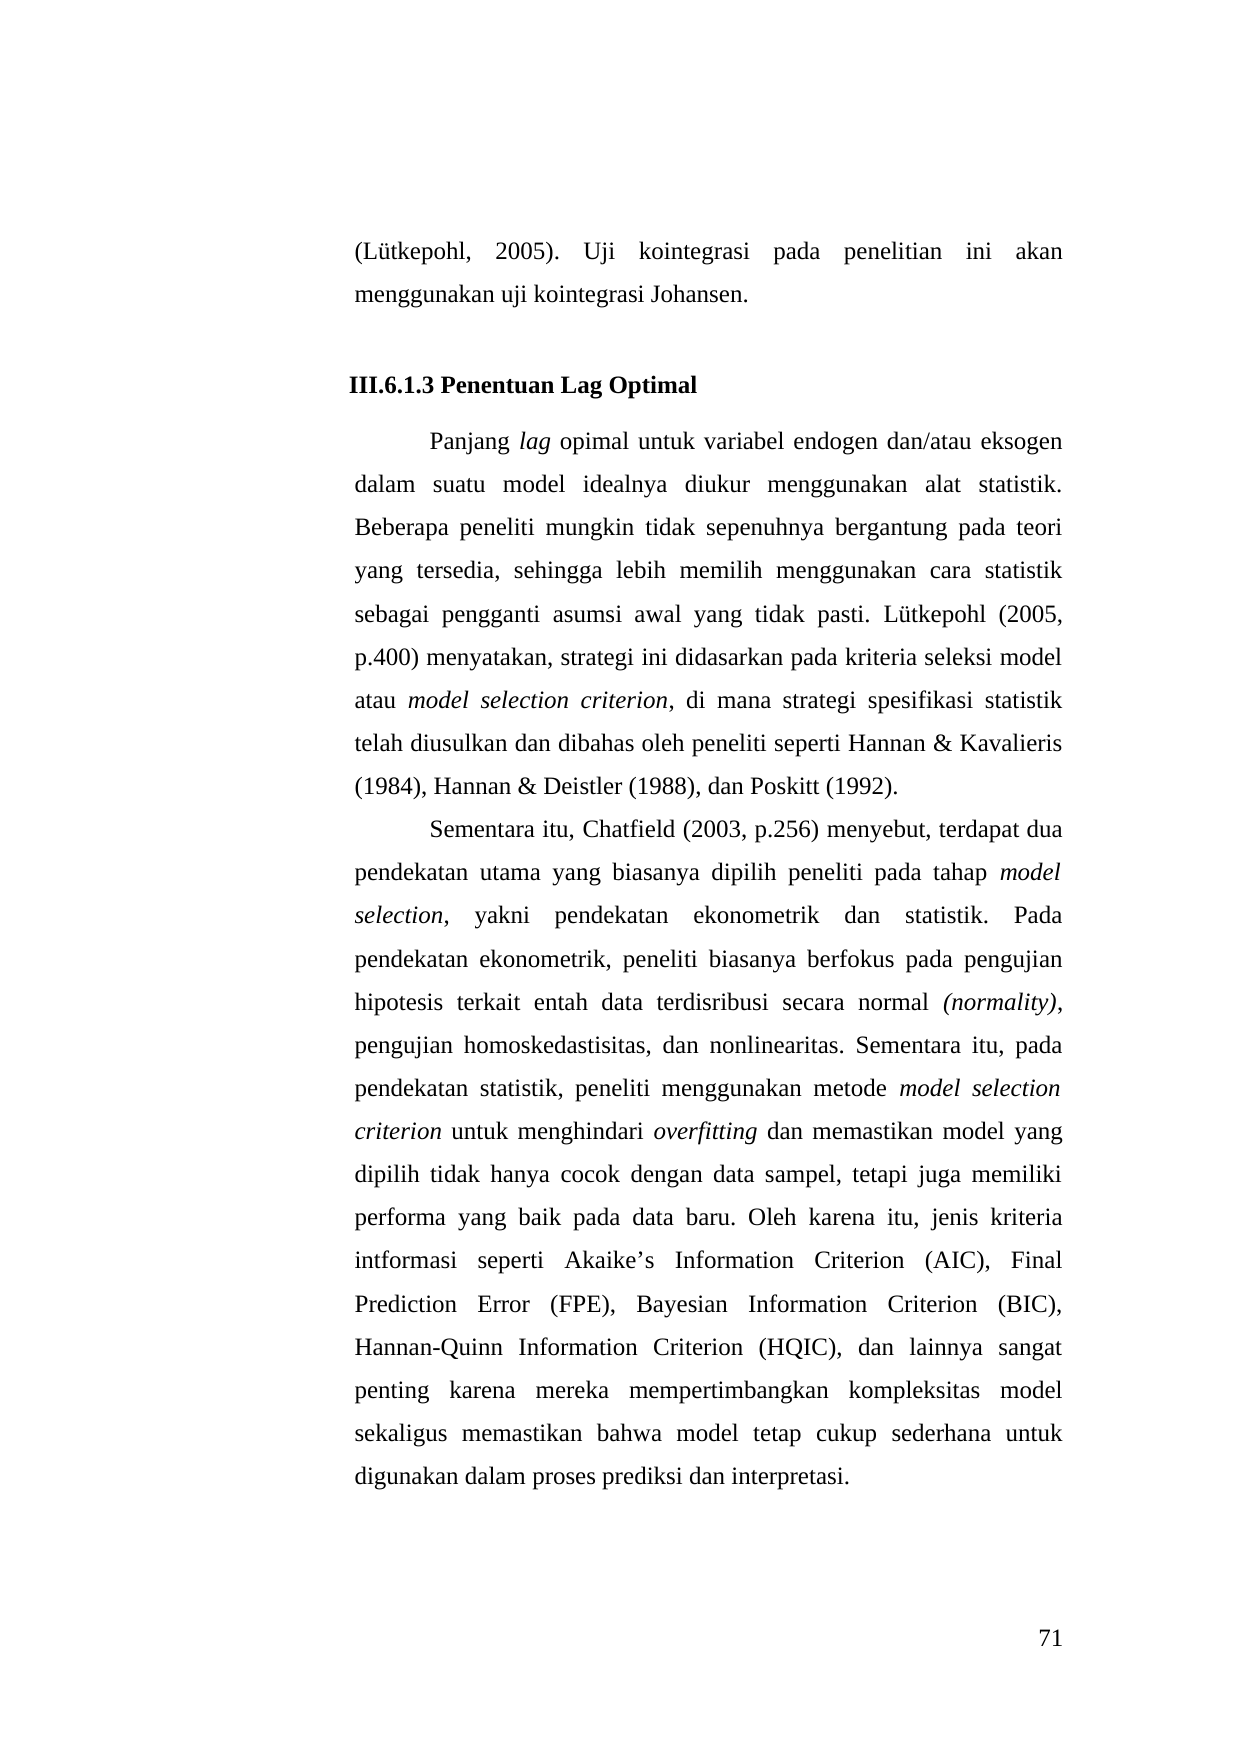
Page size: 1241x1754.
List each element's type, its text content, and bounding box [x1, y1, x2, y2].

subtitle Penentuan Lag Optimal [349, 370, 1063, 399]
text Sementara itu, menyebut, terdapat dua pendekatan utama yang biasanya dipilih peneliti pada tahap model selection, yakni pendekatan ekonometrik dan statistik. Pada pendekatan ekonometrik, peneliti biasanya berfokus pada pengujian hipotesis terkait entah data terdisribusi secara normal (normality), pengujian homoskedastisitas, dan nonlinearitas. Sementara itu, pada pendekatan statistik, peneliti menggunakan metode model selection criterion untuk menghindari overfitting dan memastikan model yang dipilih tidak hanya cocok dengan data sampel, tetapi juga memiliki performa yang baik pada data baru. Oleh karena itu, jenis kriteria intformasi seperti Akaike’s Information Criterion (AIC), Final Prediction Error (FPE), Bayesian Information Criterion (BIC), Hannan-Quinn Information Criterion (HQIC), dan lainnya sangat penting karena mereka mempertimbangkan kompleksitas model sekaligus memastikan bahwa model tetap cukup sederhana untuk digunakan dalam proses prediksi dan interpretasi. [354, 814, 1063, 1490]
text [354, 236, 1063, 308]
text Panjang lag opimal untuk variabel endogen dan/atau eksogen dalam suatu model idealnya diukur menggunakan alat statistik. Beberapa peneliti mungkin tidak sepenuhnya bergantung pada teori yang tersedia, sehingga lebih memilih menggunakan cara statistik sebagai pengganti asumsi awal yang tidak pasti. menyatakan, strategi ini didasarkan pada kriteria seleksi model atau model selection criterion, di mana strategi spesifikasi statistik telah diusulkan dan dibahas oleh peneliti seperti Hannan & Kavalieris (1984), Hannan & Deistler (1988), dan Poskitt (1992). [354, 426, 1063, 800]
